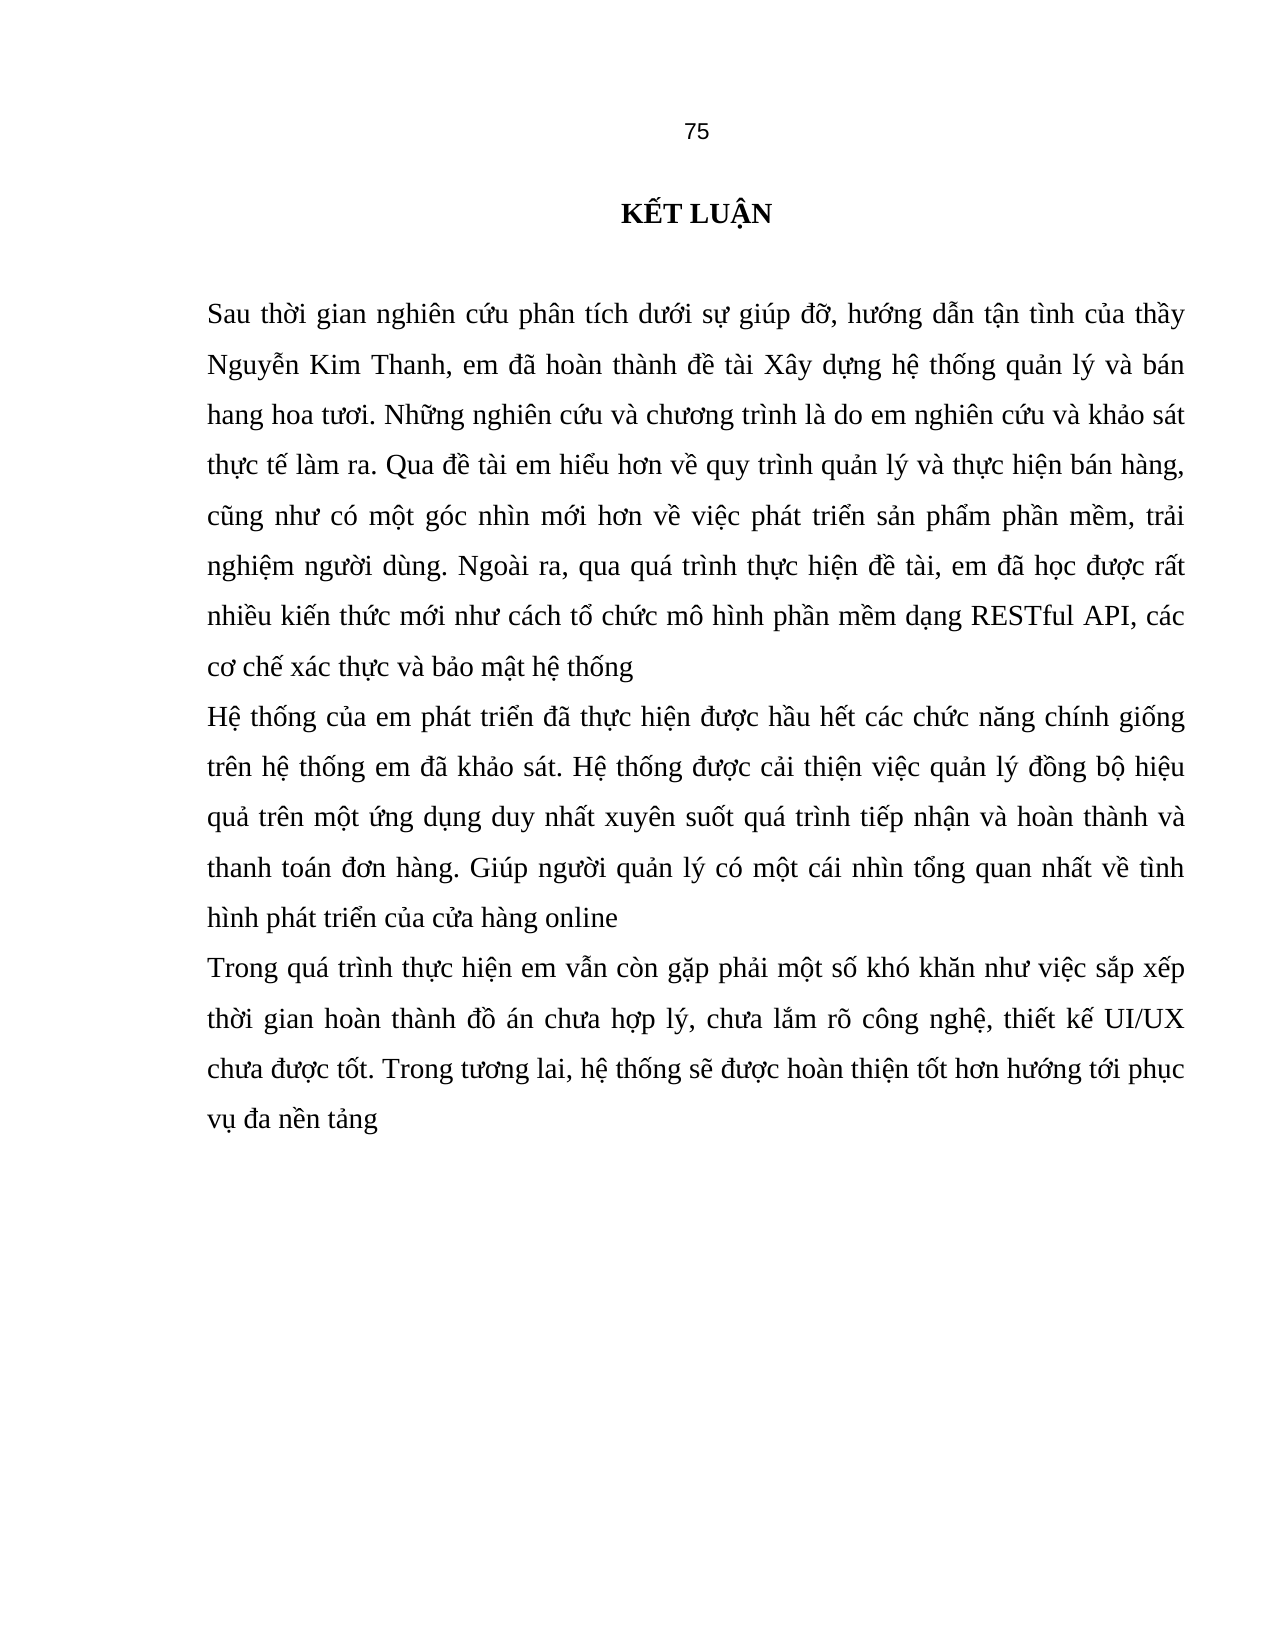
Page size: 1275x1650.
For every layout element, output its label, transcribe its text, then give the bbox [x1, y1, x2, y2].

text Hệ thống của em phát triển đã thực hiện được hầu hết các chức năng chính giống trên hệ thống em đã khảo sát. Hệ thống được cải thiện việc quản lý đồng bộ hiệu quả trên một ứng dụng duy nhất xuyên suốt quá trình tiếp nhận và hoàn thành và thanh toán đơn hàng. Giúp người quản lý có một cái nhìn tổng quan nhất về tình hình phát triển của cửa hàng online [207, 699, 1186, 934]
text Sau thời gian nghiên cứu phân tích dưới sự giúp đỡ, hướng dẫn tận tình của thầy Nguyễn Kim Thanh, em đã hoàn thành đề tài Xây dựng hệ thống quản lý và bán hang hoa tươi. Những nghiên cứu và chương trình là do em nghiên cứu và khảo sát thực tế làm ra. Qua đề tài em hiểu hơn về quy trình quản lý và thực hiện bán hàng, cũng như có một góc nhìn mới hơn về việc phát triển sản phẩm phần mềm, trải nghiệm người dùng. Ngoài ra, qua quá trình thực hiện đề tài, em đã học được rất nhiều kiến thức mới như cách tổ chức mô hình phần mềm dạng RESTful API, các cơ chế xác thực và bảo mật hệ thống [207, 296, 1186, 682]
text Trong quá trình thực hiện em vẫn còn gặp phải một số khó khăn như việc sắp xếp thời gian hoàn thành đồ án chưa hợp lý, chưa lắm rõ công nghệ, thiết kế UI/UX chưa được tốt. Trong tương lai, hệ thống sẽ được hoàn thiện tốt hơn hướng tới phục vụ đa nền tảng [207, 951, 1186, 1135]
subtitle KẾT LUẬN [207, 196, 1186, 229]
